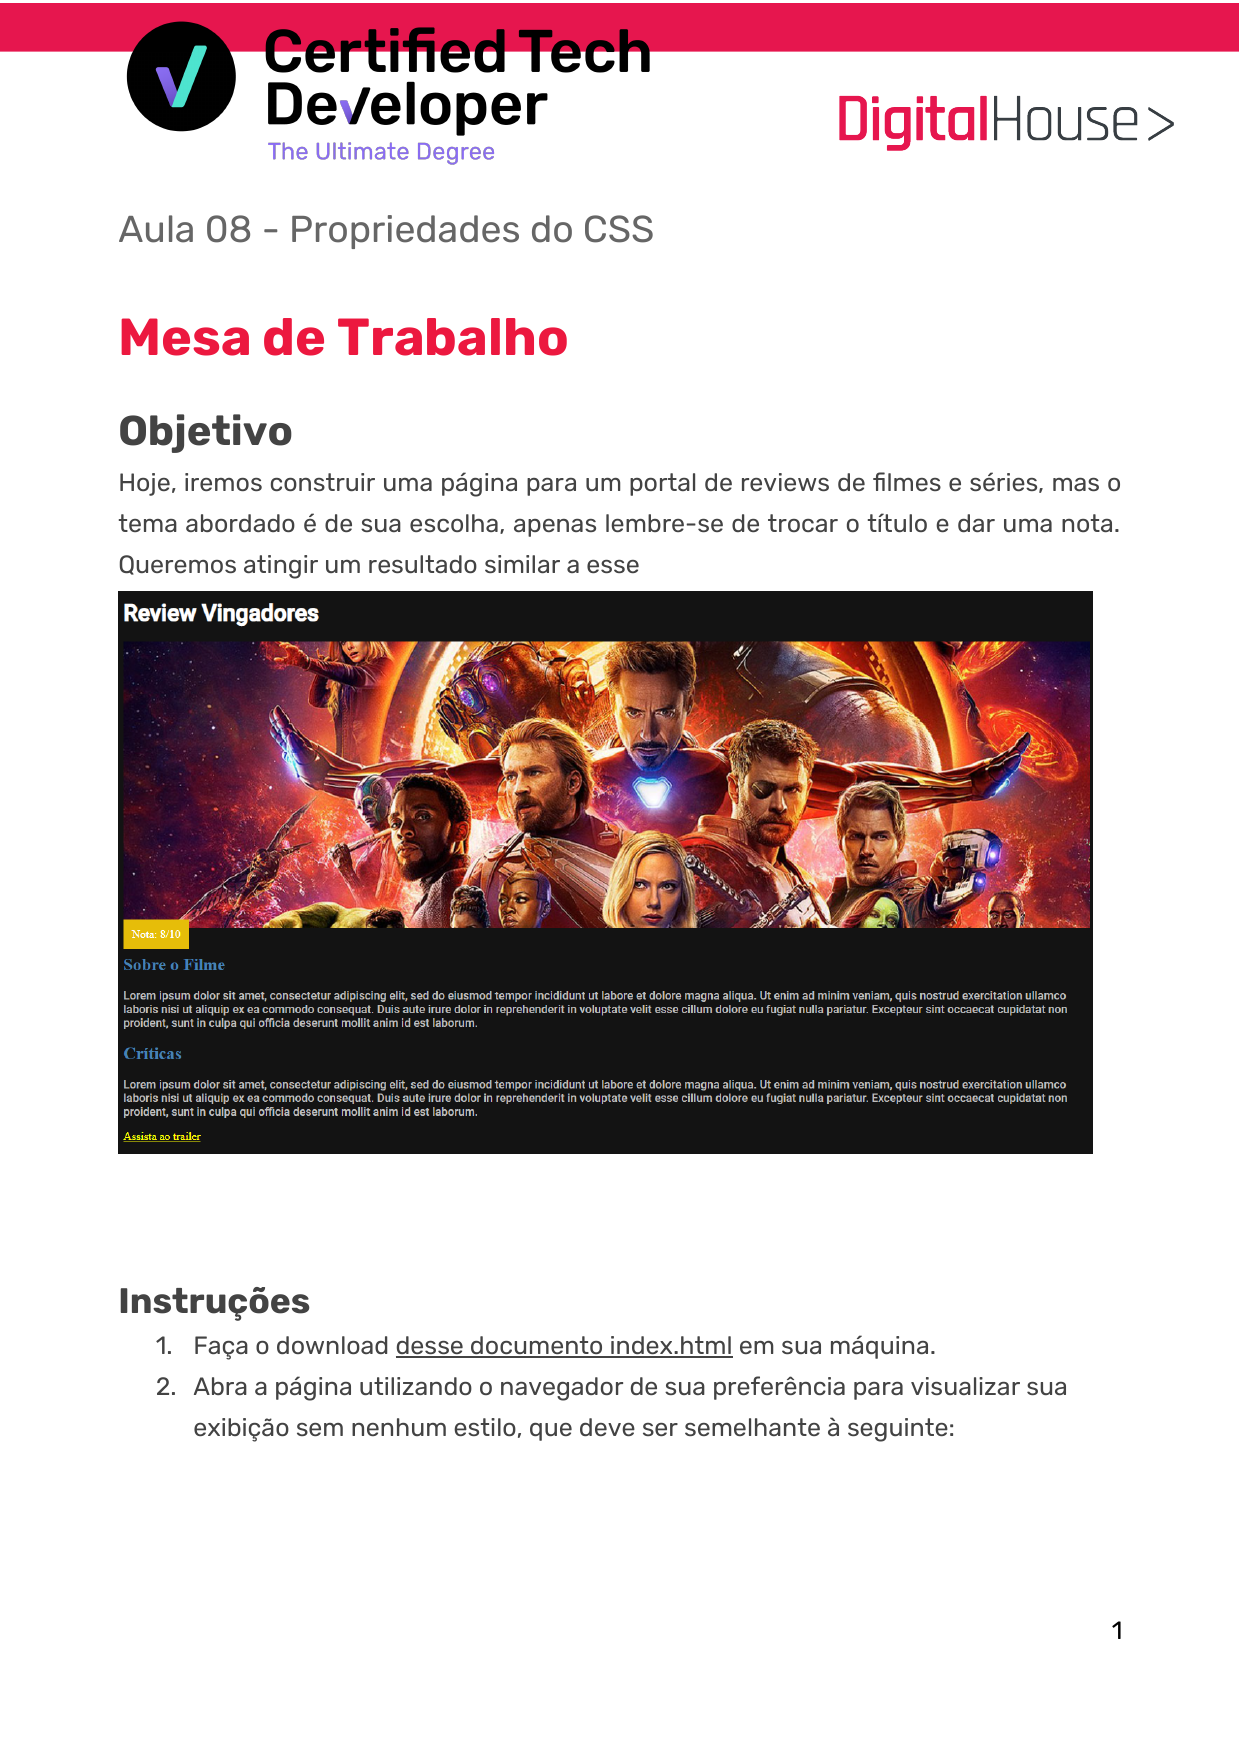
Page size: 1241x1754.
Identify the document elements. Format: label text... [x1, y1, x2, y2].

subtitle Aula 08 - Propriedades do CSS [118, 207, 1123, 252]
list Abra a página utilizando o navegador de sua preferência para visualizar sua exibição sem nenhum estilo, que deve ser semelhante à seguinte: [156, 1372, 1122, 1442]
list Faça o download desse documento index.html em sua máquina. [156, 1331, 1122, 1360]
picture [118, 591, 1093, 1154]
subtitle Objetivo [118, 406, 1122, 456]
subtitle Mesa de Trabalho [118, 307, 1122, 369]
subtitle Instruções [118, 1280, 1122, 1322]
picture [0, 0, 1239, 179]
text Hoje, iremos construir uma página para um portal de reviews de filmes e séries, mas o tema abordado é de sua escolha, apenas lembre-se de trocar o título e dar uma nota. Queremos atingir um resultado similar a esse [118, 468, 1122, 580]
